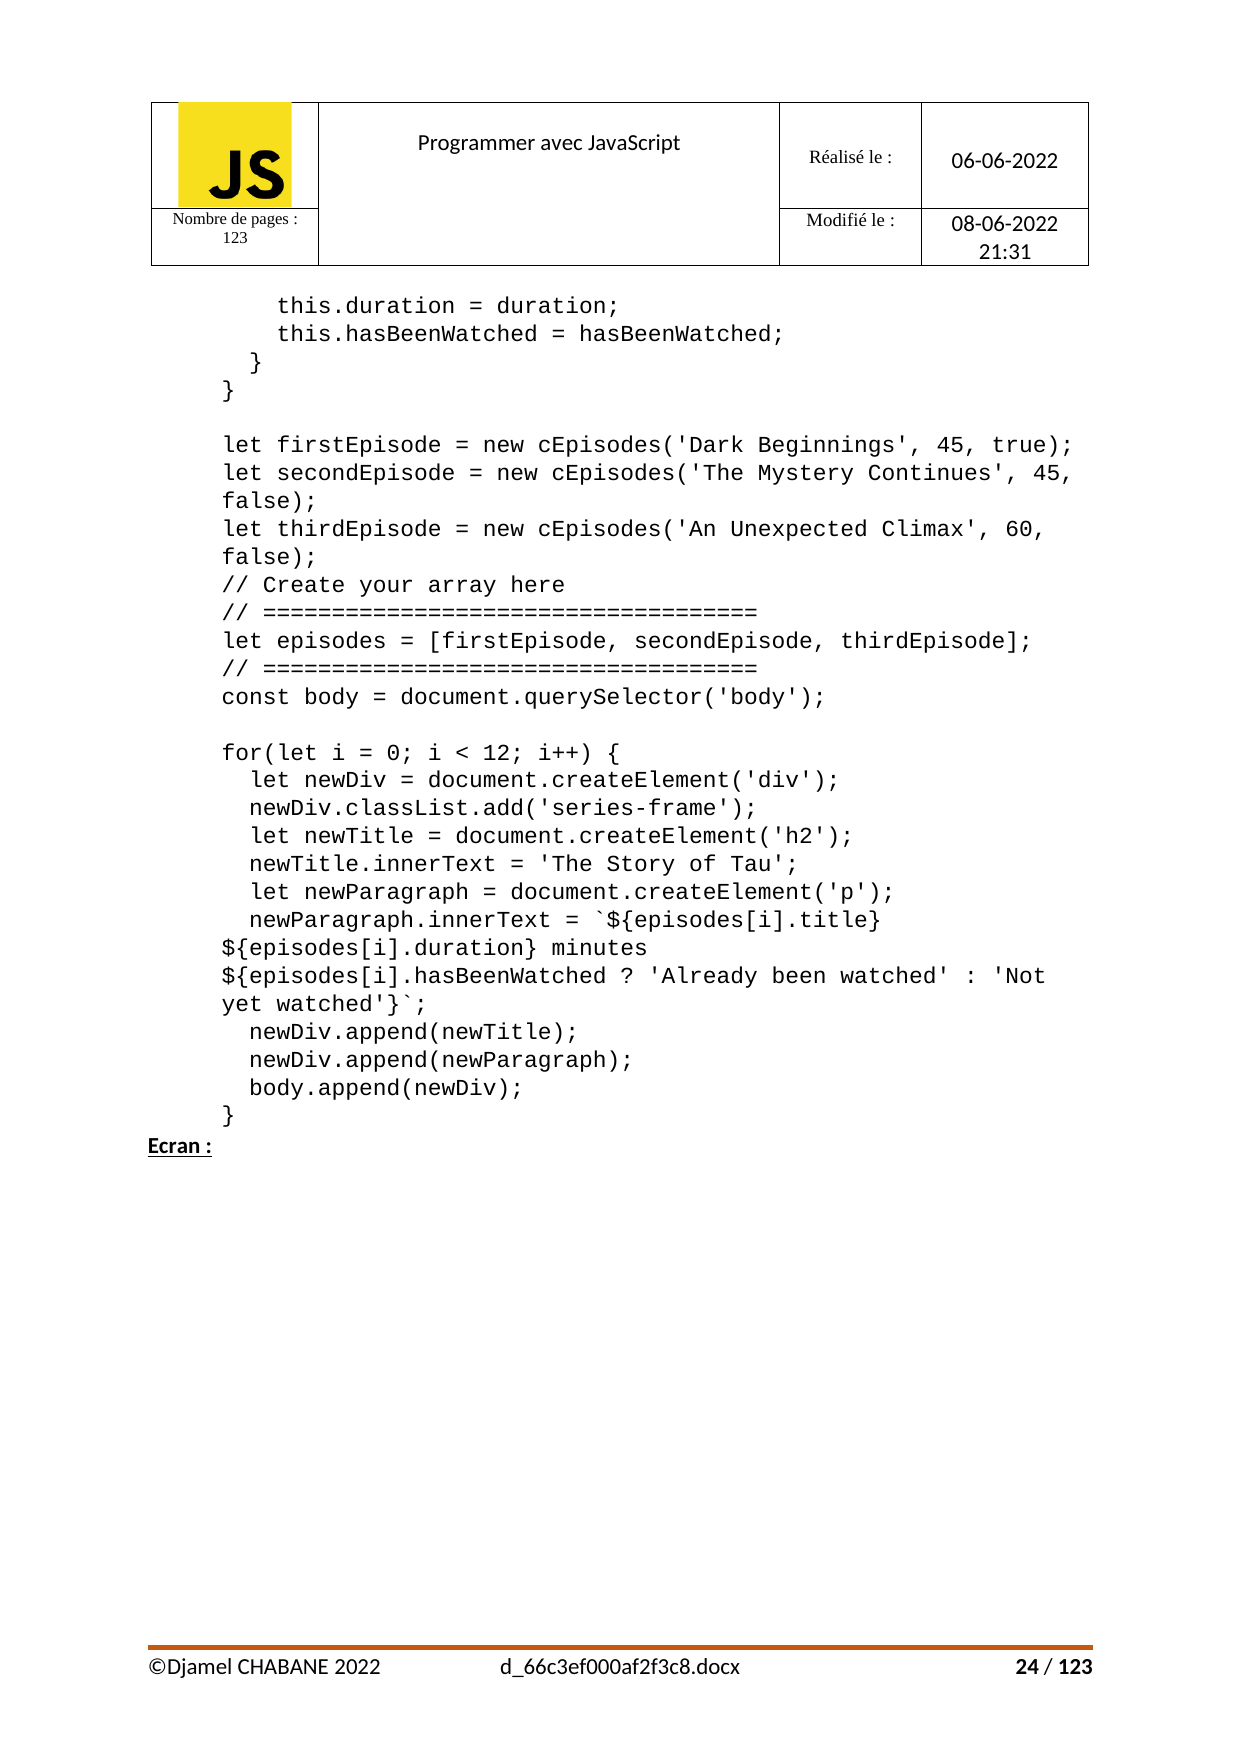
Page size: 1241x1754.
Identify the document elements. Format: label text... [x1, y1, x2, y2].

text newParagraph.innerText = `${episodes[i].title} [221, 908, 1093, 934]
picture [178, 102, 292, 207]
text this.duration = duration; [221, 294, 1093, 320]
text let newDiv = document.createElement('div'); [221, 769, 1093, 795]
text let newParagraph = document.createElement('p'); [221, 880, 1093, 906]
text let firstEpisode = new cEpisodes('Dark Beginnings', 45, true); [221, 434, 1093, 460]
text body.append(newDiv); [221, 1076, 1093, 1102]
text const body = document.querySelector('body'); [221, 685, 1093, 711]
text // ==================================== [221, 657, 1093, 683]
text for(let i = 0; i < 12; i++) { [221, 741, 1093, 767]
text let newTitle = document.createElement('h2'); [221, 824, 1093, 851]
text this.hasBeenWatched = hasBeenWatched; [221, 322, 1093, 348]
text newTitle.innerText = 'The Story of Tau'; [221, 852, 1093, 878]
text Ecran : [148, 1132, 1093, 1160]
text newDiv.append(newParagraph); [221, 1048, 1093, 1074]
text ${episodes[i].duration} minutes [221, 936, 1093, 962]
text // Create your array here [221, 573, 1093, 599]
text } [221, 350, 1093, 376]
text ${episodes[i].hasBeenWatched ? 'Already been watched' : 'Not yet watched'}`; [221, 964, 1093, 1018]
text } [221, 378, 1093, 404]
text } [221, 1104, 1093, 1130]
text let thirdEpisode = new cEpisodes('An Unexpected Climax', 60, false); [221, 517, 1093, 571]
text newDiv.append(newTitle); [221, 1020, 1093, 1046]
text let episodes = [firstEpisode, secondEpisode, thirdEpisode]; [221, 629, 1093, 655]
text // ==================================== [221, 601, 1093, 627]
text let secondEpisode = new cEpisodes('The Mystery Continues', 45, false); [221, 462, 1093, 516]
text newDiv.classList.add('series-frame'); [221, 797, 1093, 823]
